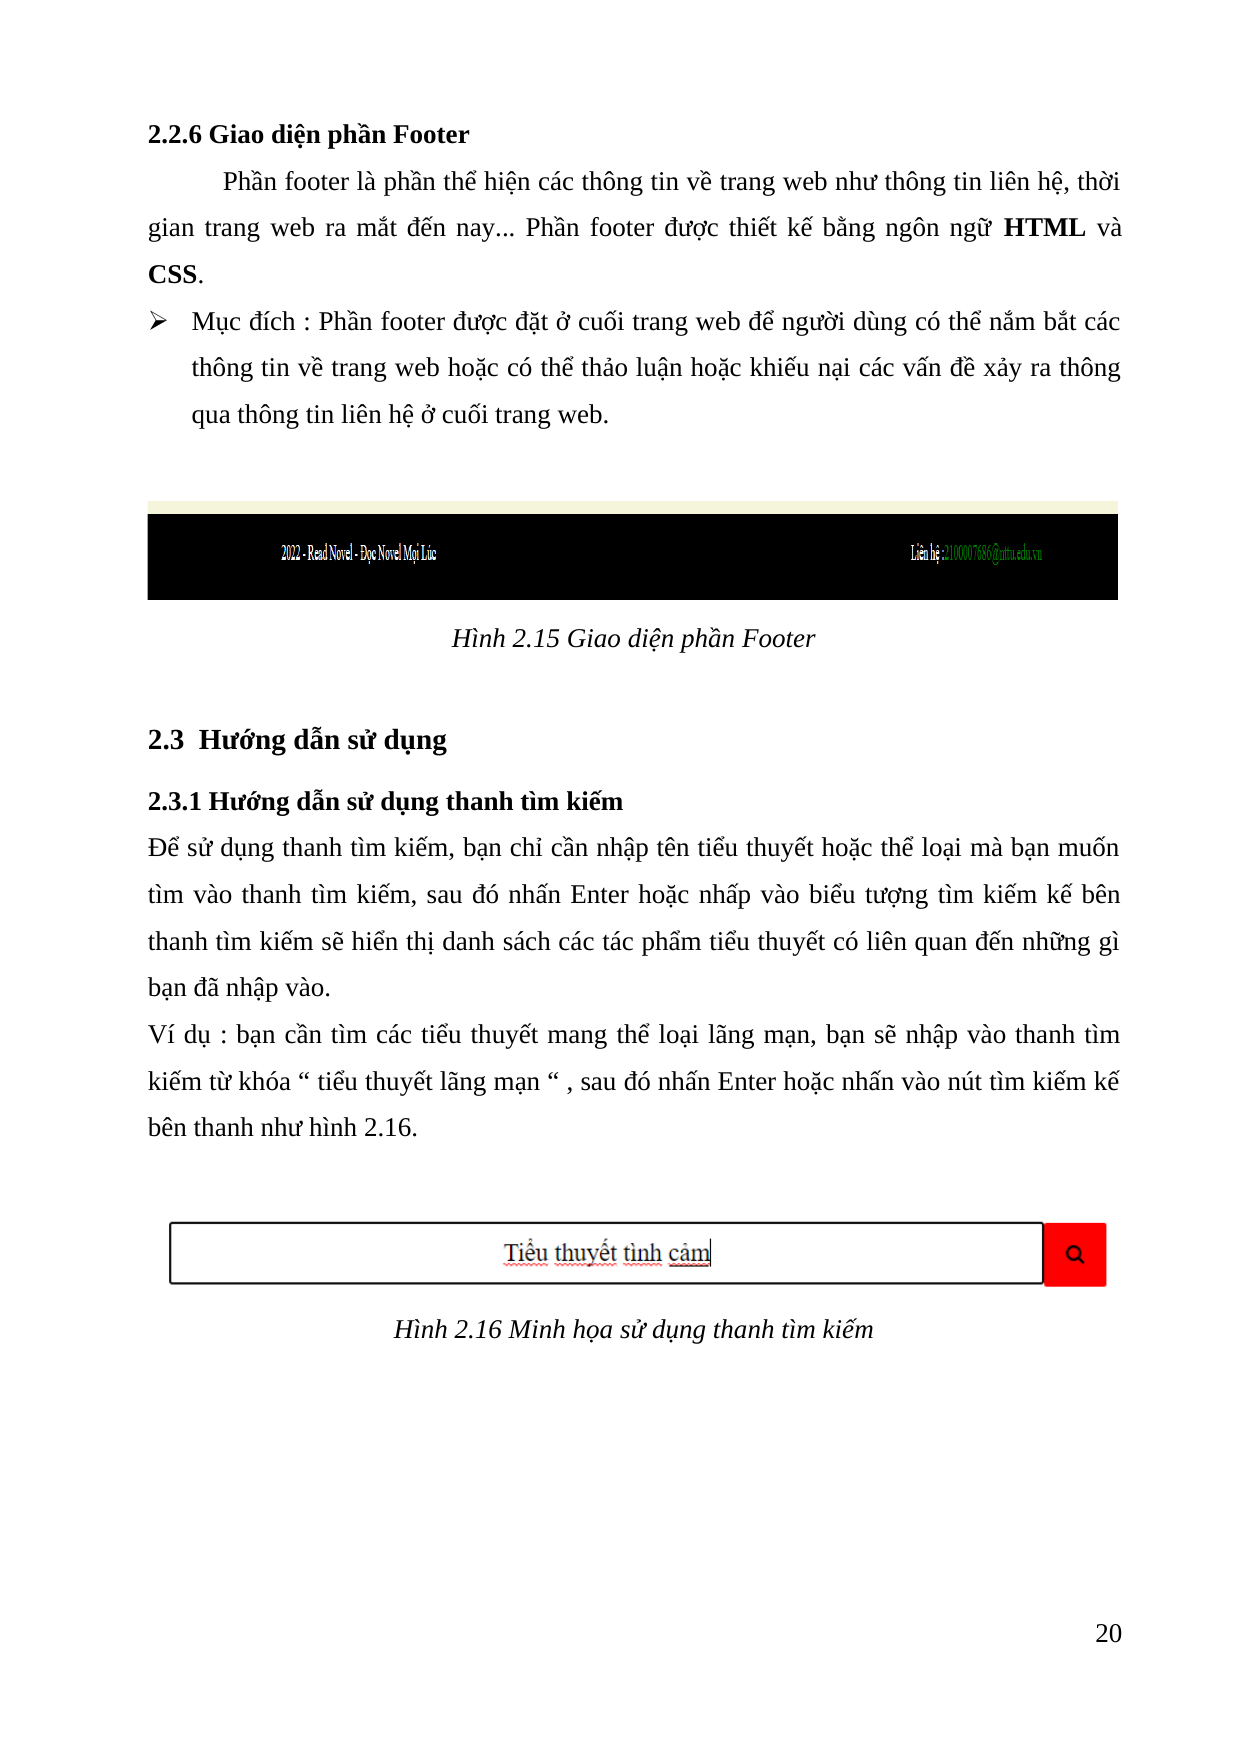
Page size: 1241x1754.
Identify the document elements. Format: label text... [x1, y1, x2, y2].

text Ví dụ : bạn cần tìm các tiểu thuyết mang thể loại lãng mạn, bạn sẽ nhập vào thanh tìm kiếm từ khóa “ tiểu thuyết lãng mạn “ , sau đó nhấn Enter hoặc nhấn vào nút tìm kiếm kế bên thanh như hình 2.16. [148, 1018, 1122, 1143]
text 2.2.6 Giao diện phần Footer [148, 118, 1122, 149]
subtitle Hình 2.15 Giao diện phần Footer [148, 622, 1122, 653]
text Phần footer là phần thể hiện các thông tin về trang web như thông tin liên hệ, thời gian trang web ra mắt đến nay... Phần footer được thiết kế bằng ngôn ngữ HTML và CSS. [148, 165, 1122, 289]
text Để sử dụng thanh tìm kiếm, bạn chỉ cần nhập tên tiểu thuyết hoặc thể loại mà bạn muốn tìm vào thanh tìm kiếm, sau đó nhấn Enter hoặc nhấp vào biểu tượng tìm kiếm kế bên thanh tìm kiếm sẽ hiển thị danh sách các tác phẩm tiểu thuyết có liên quan đến những gì bạn đã nhập vào. [148, 831, 1122, 1003]
picture [148, 1214, 1122, 1298]
picture [147, 501, 1122, 607]
subtitle Hình 2.16 Minh họa sử dụng thanh tìm kiếm [148, 1313, 1122, 1344]
subtitle Hướng dẫn sử dụng [148, 722, 1122, 756]
text 2.3.1 Hướng dẫn sử dụng thanh tìm kiếm [148, 785, 1122, 816]
list Mục đích : Phần footer được đặt ở cuối trang web để người dùng có thể nắm bắt các thông tin về trang web hoặc có thể thảo luận hoặc khiếu nại các vấn đề xảy ra thông qua thông tin liên hệ ở cuối trang web. [148, 305, 1122, 429]
